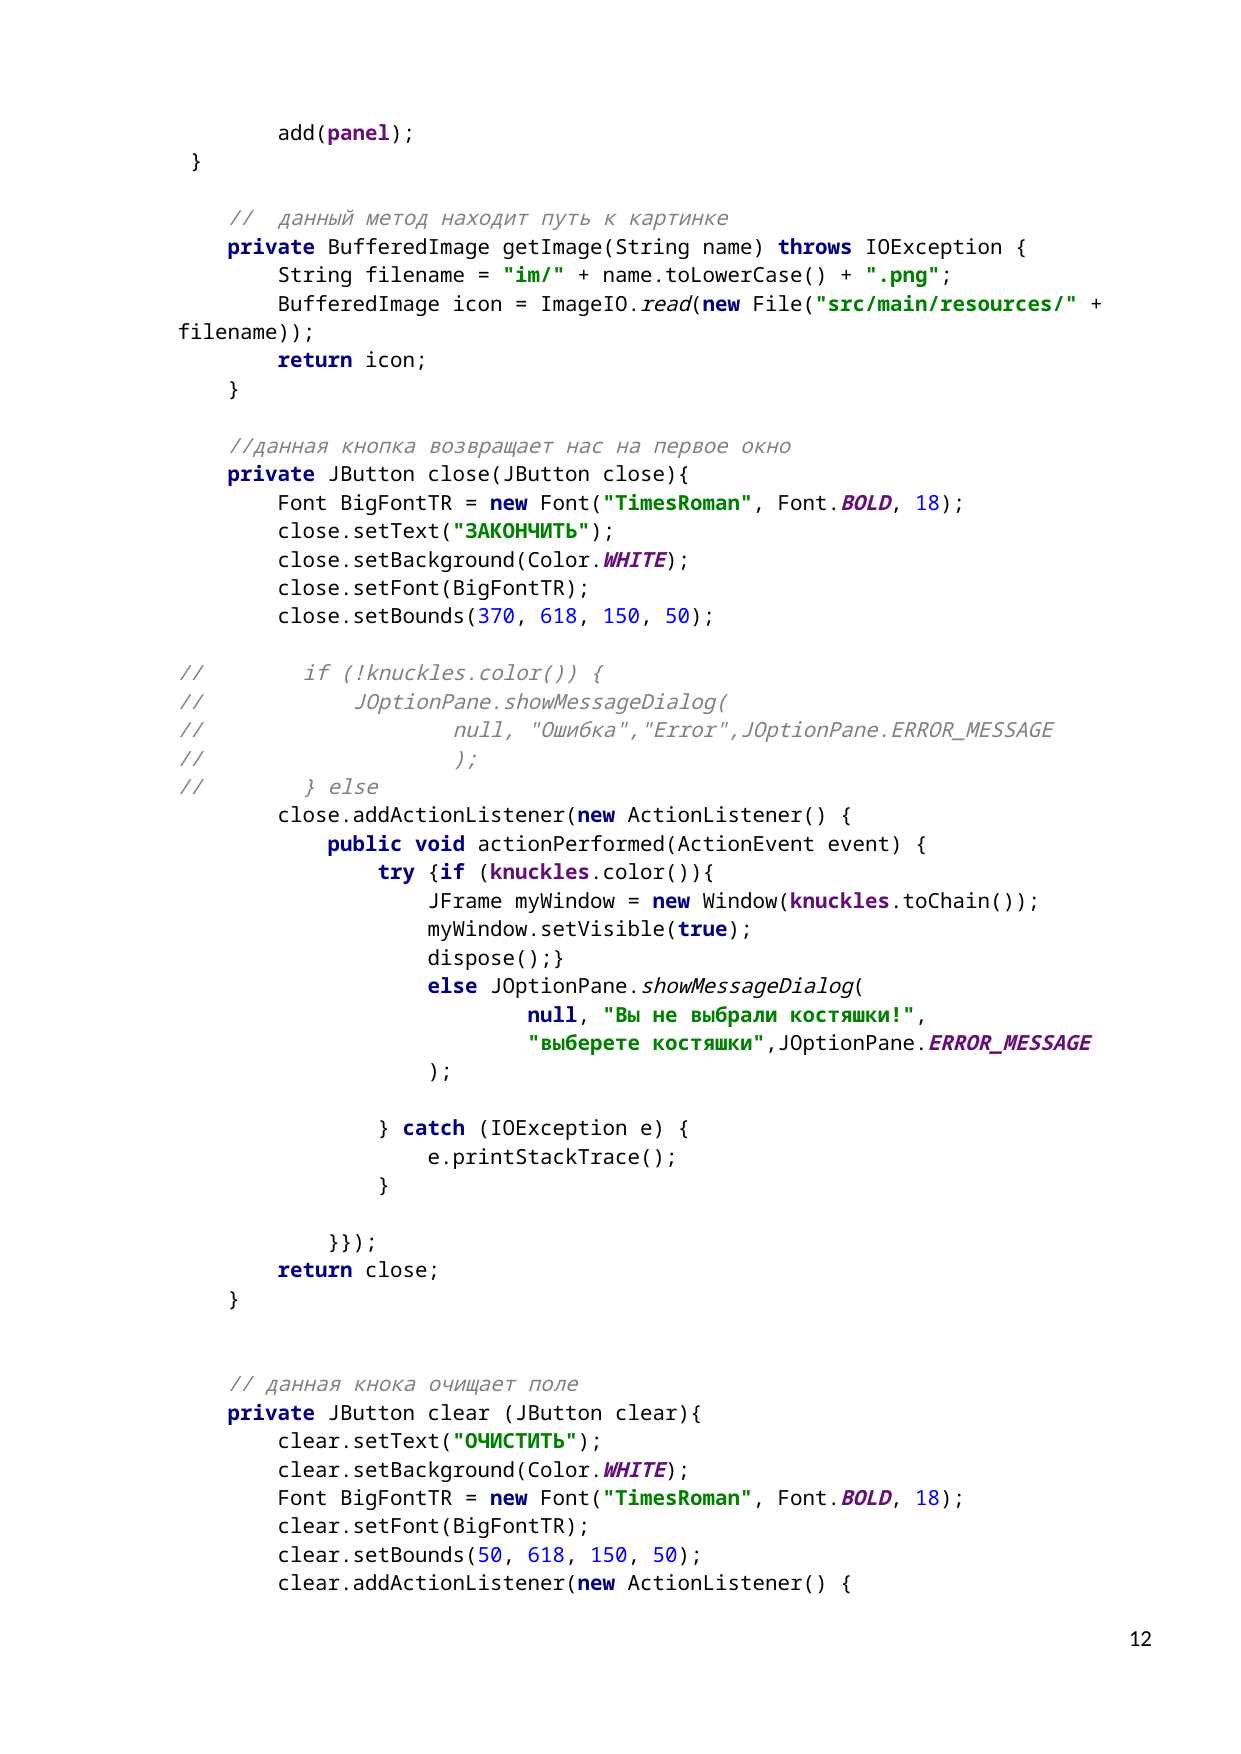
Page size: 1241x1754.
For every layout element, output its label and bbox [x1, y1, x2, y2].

text [177, 118, 1152, 1597]
